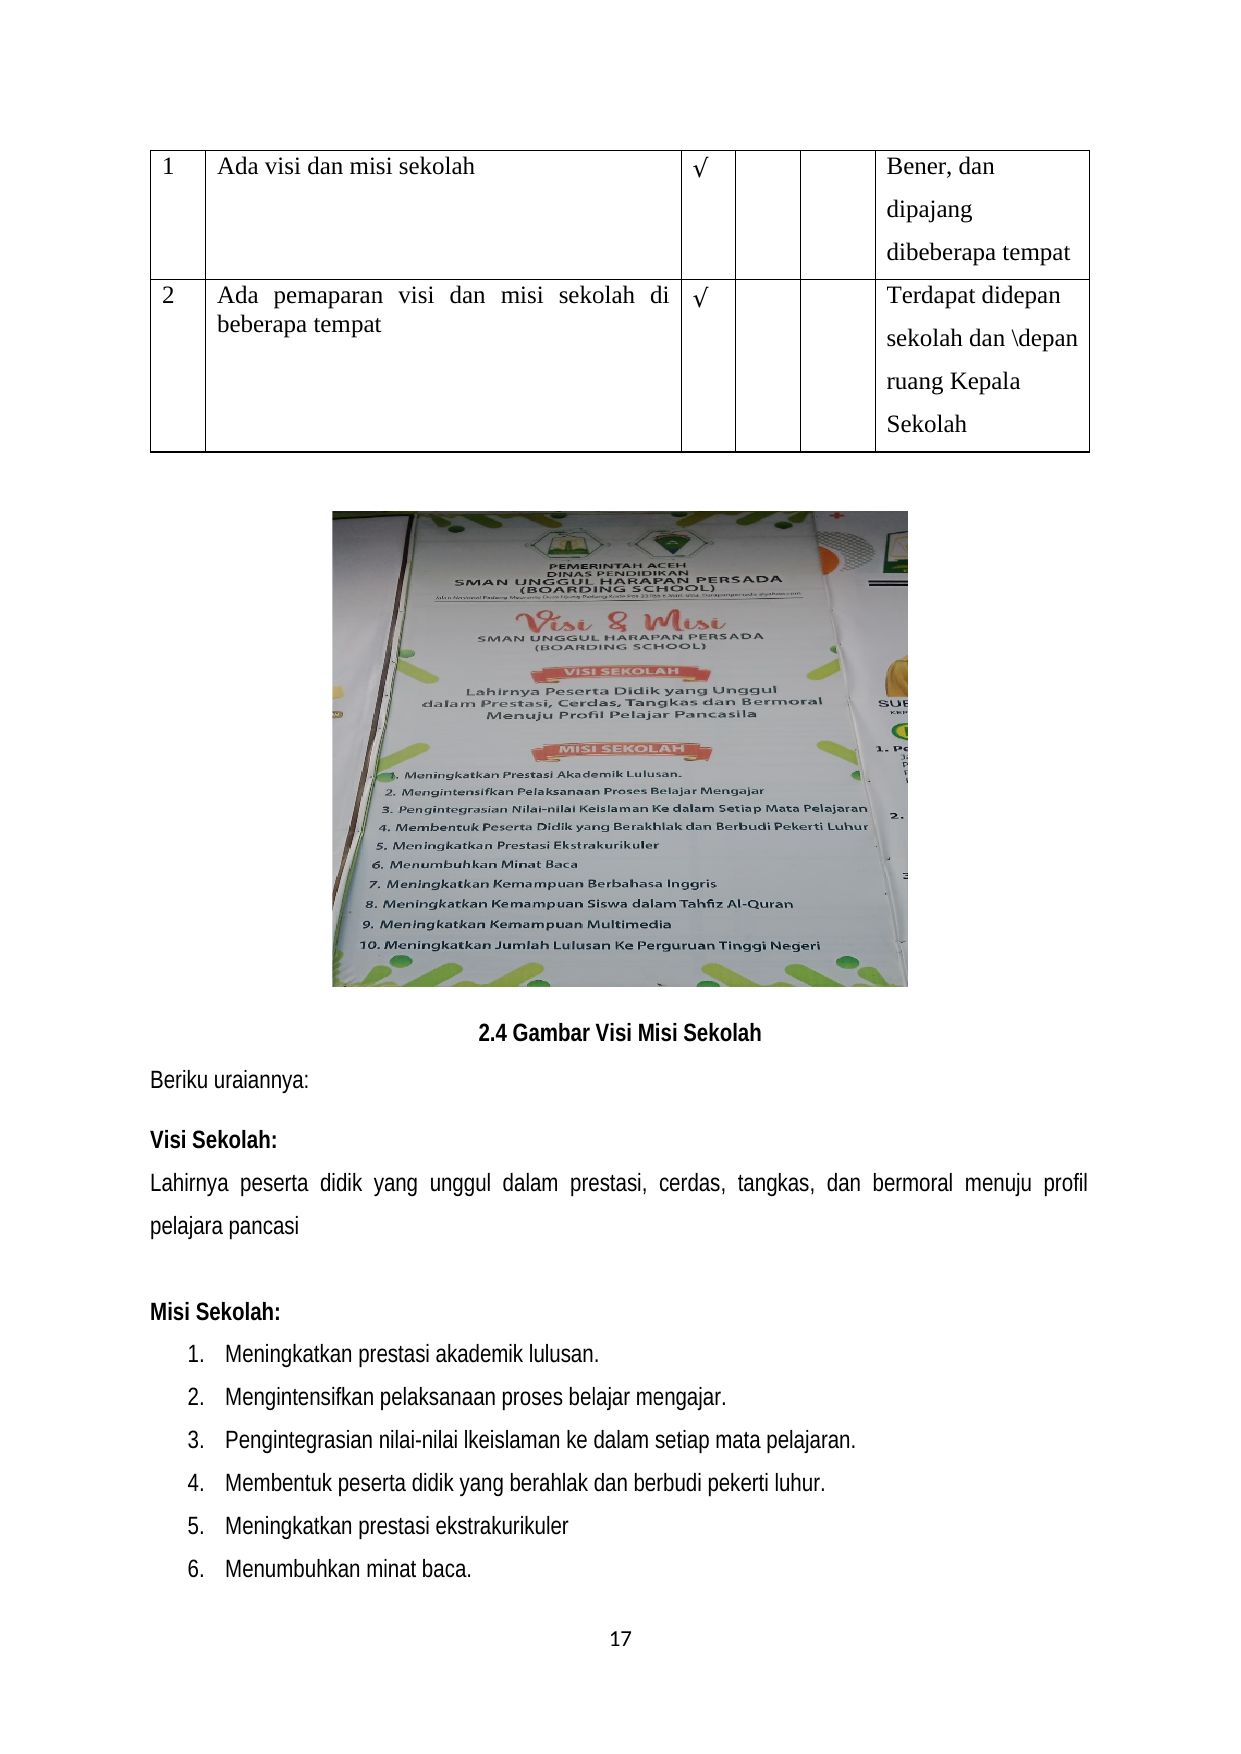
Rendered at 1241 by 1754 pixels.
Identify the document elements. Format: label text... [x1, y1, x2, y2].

list Menumbuhkan minat baca. [187, 1554, 1090, 1583]
table_cell [801, 151, 875, 279]
list Membentuk peserta didik yang berahlak dan berbudi pekerti luhur. [187, 1468, 1090, 1497]
list Pengintegrasian nilai-nilai lkeislaman ke dalam setiap mata pelajaran. [187, 1425, 1090, 1454]
text Visi Sekolah: [150, 1125, 1090, 1153]
table_cell Terdapat didepan sekolah dan \depan ruang Kepala Sekolah [876, 280, 1089, 451]
table_cell 1 [151, 151, 205, 279]
list Meningkatkan prestasi akademik lulusan. [187, 1339, 1090, 1368]
subtitle 2.4 Gambar Visi Misi Sekolah [150, 1018, 1090, 1046]
table_cell √ [682, 151, 735, 279]
text Misi Sekolah: [150, 1296, 1090, 1325]
table_cell [801, 280, 875, 451]
list Meningkatkan prestasi ekstrakurikuler [187, 1511, 1090, 1540]
table_cell [736, 280, 800, 451]
text Beriku uraiannya: [150, 1065, 1090, 1094]
table_cell Bener, dan dipajang dibeberapa tempat [876, 151, 1089, 279]
picture [332, 511, 908, 987]
list Mengintensifkan pelaksanaan proses belajar mengajar. [187, 1382, 1090, 1411]
table_cell [736, 151, 800, 279]
table_cell Ada pemaparan visi dan misi sekolah di beberapa tempat [206, 280, 681, 451]
text Lahirnya peserta didik yang unggul dalam prestasi, cerdas, tangkas, dan bermoral menuju profil pelajara pancasi [150, 1168, 1090, 1239]
table_cell 2 [151, 280, 205, 451]
table_cell Ada visi dan misi sekolah [206, 151, 681, 279]
table_cell √ [682, 280, 735, 451]
